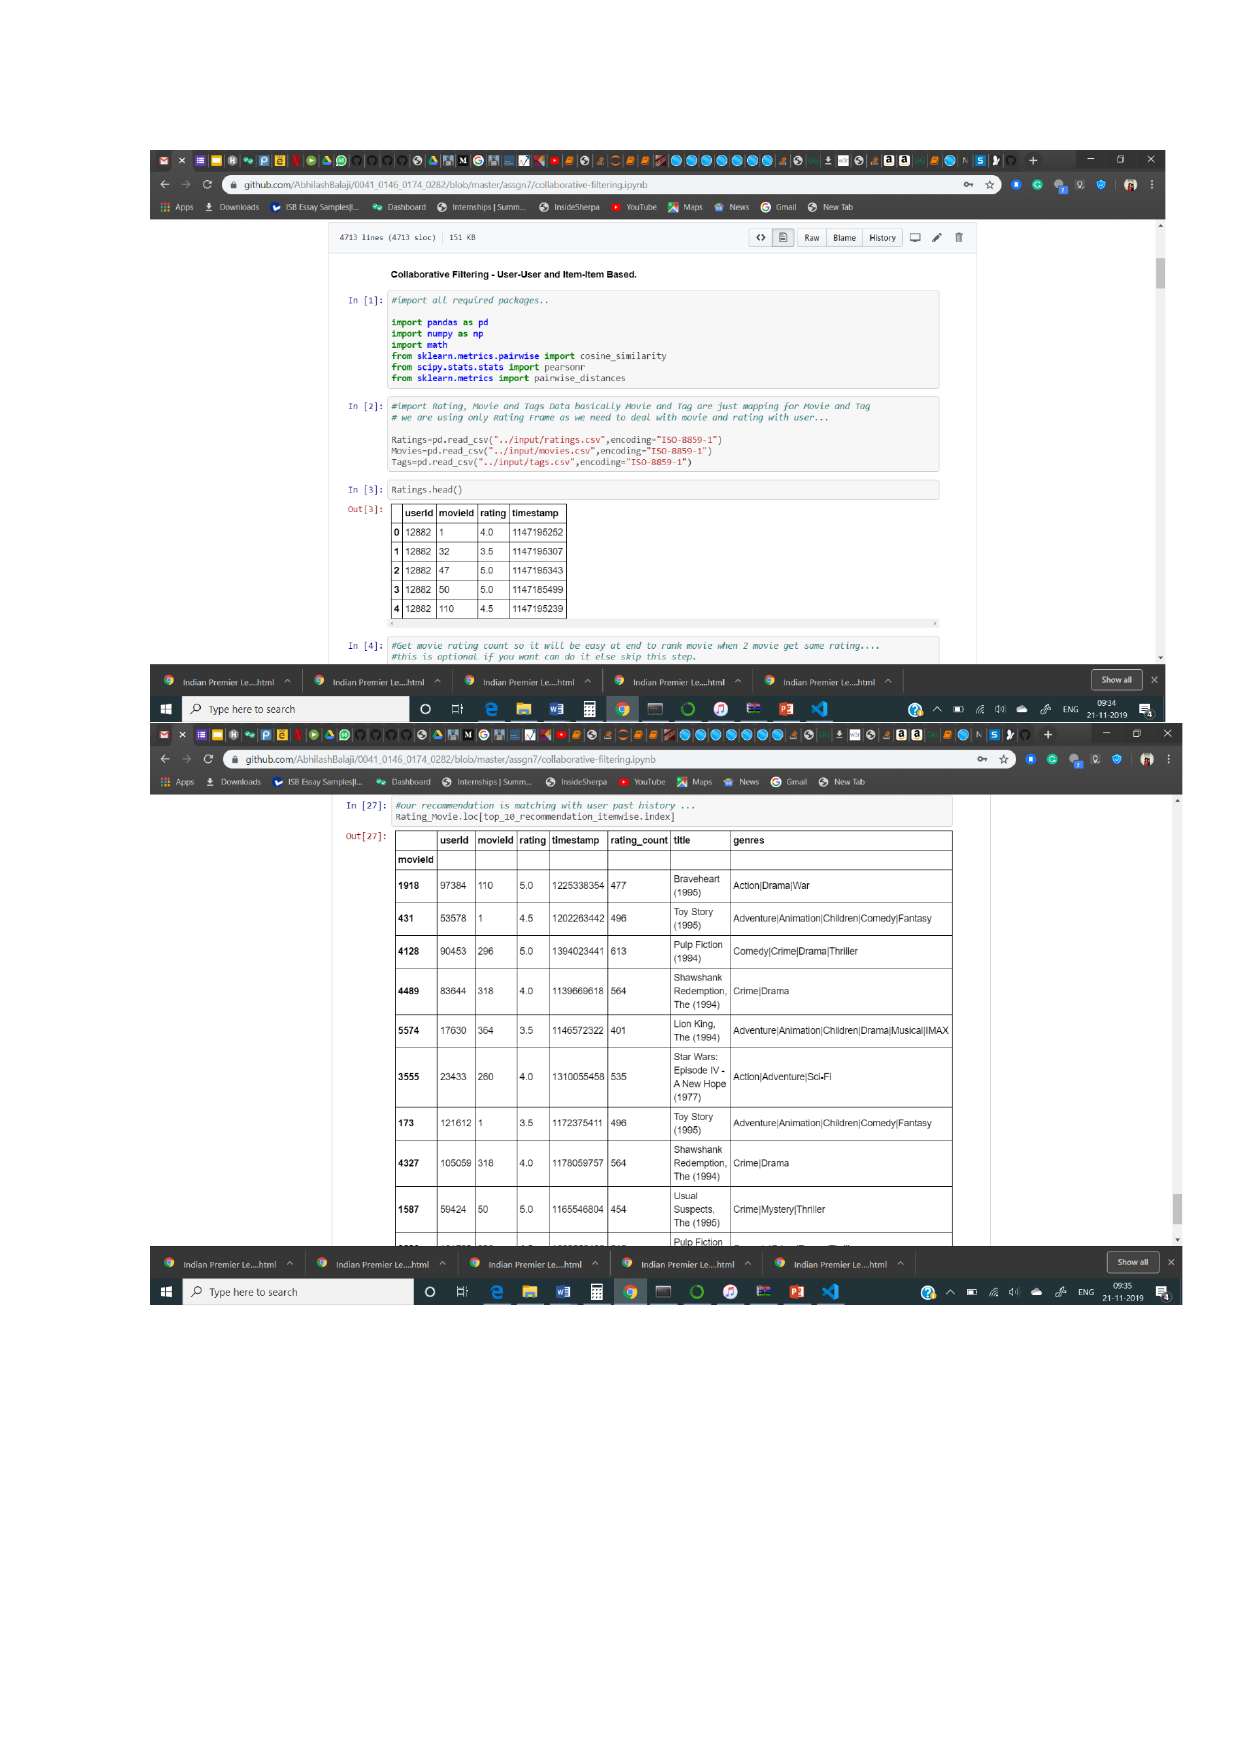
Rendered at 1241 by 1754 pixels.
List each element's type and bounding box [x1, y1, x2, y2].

picture [150, 723, 1183, 1305]
picture [150, 150, 1166, 722]
